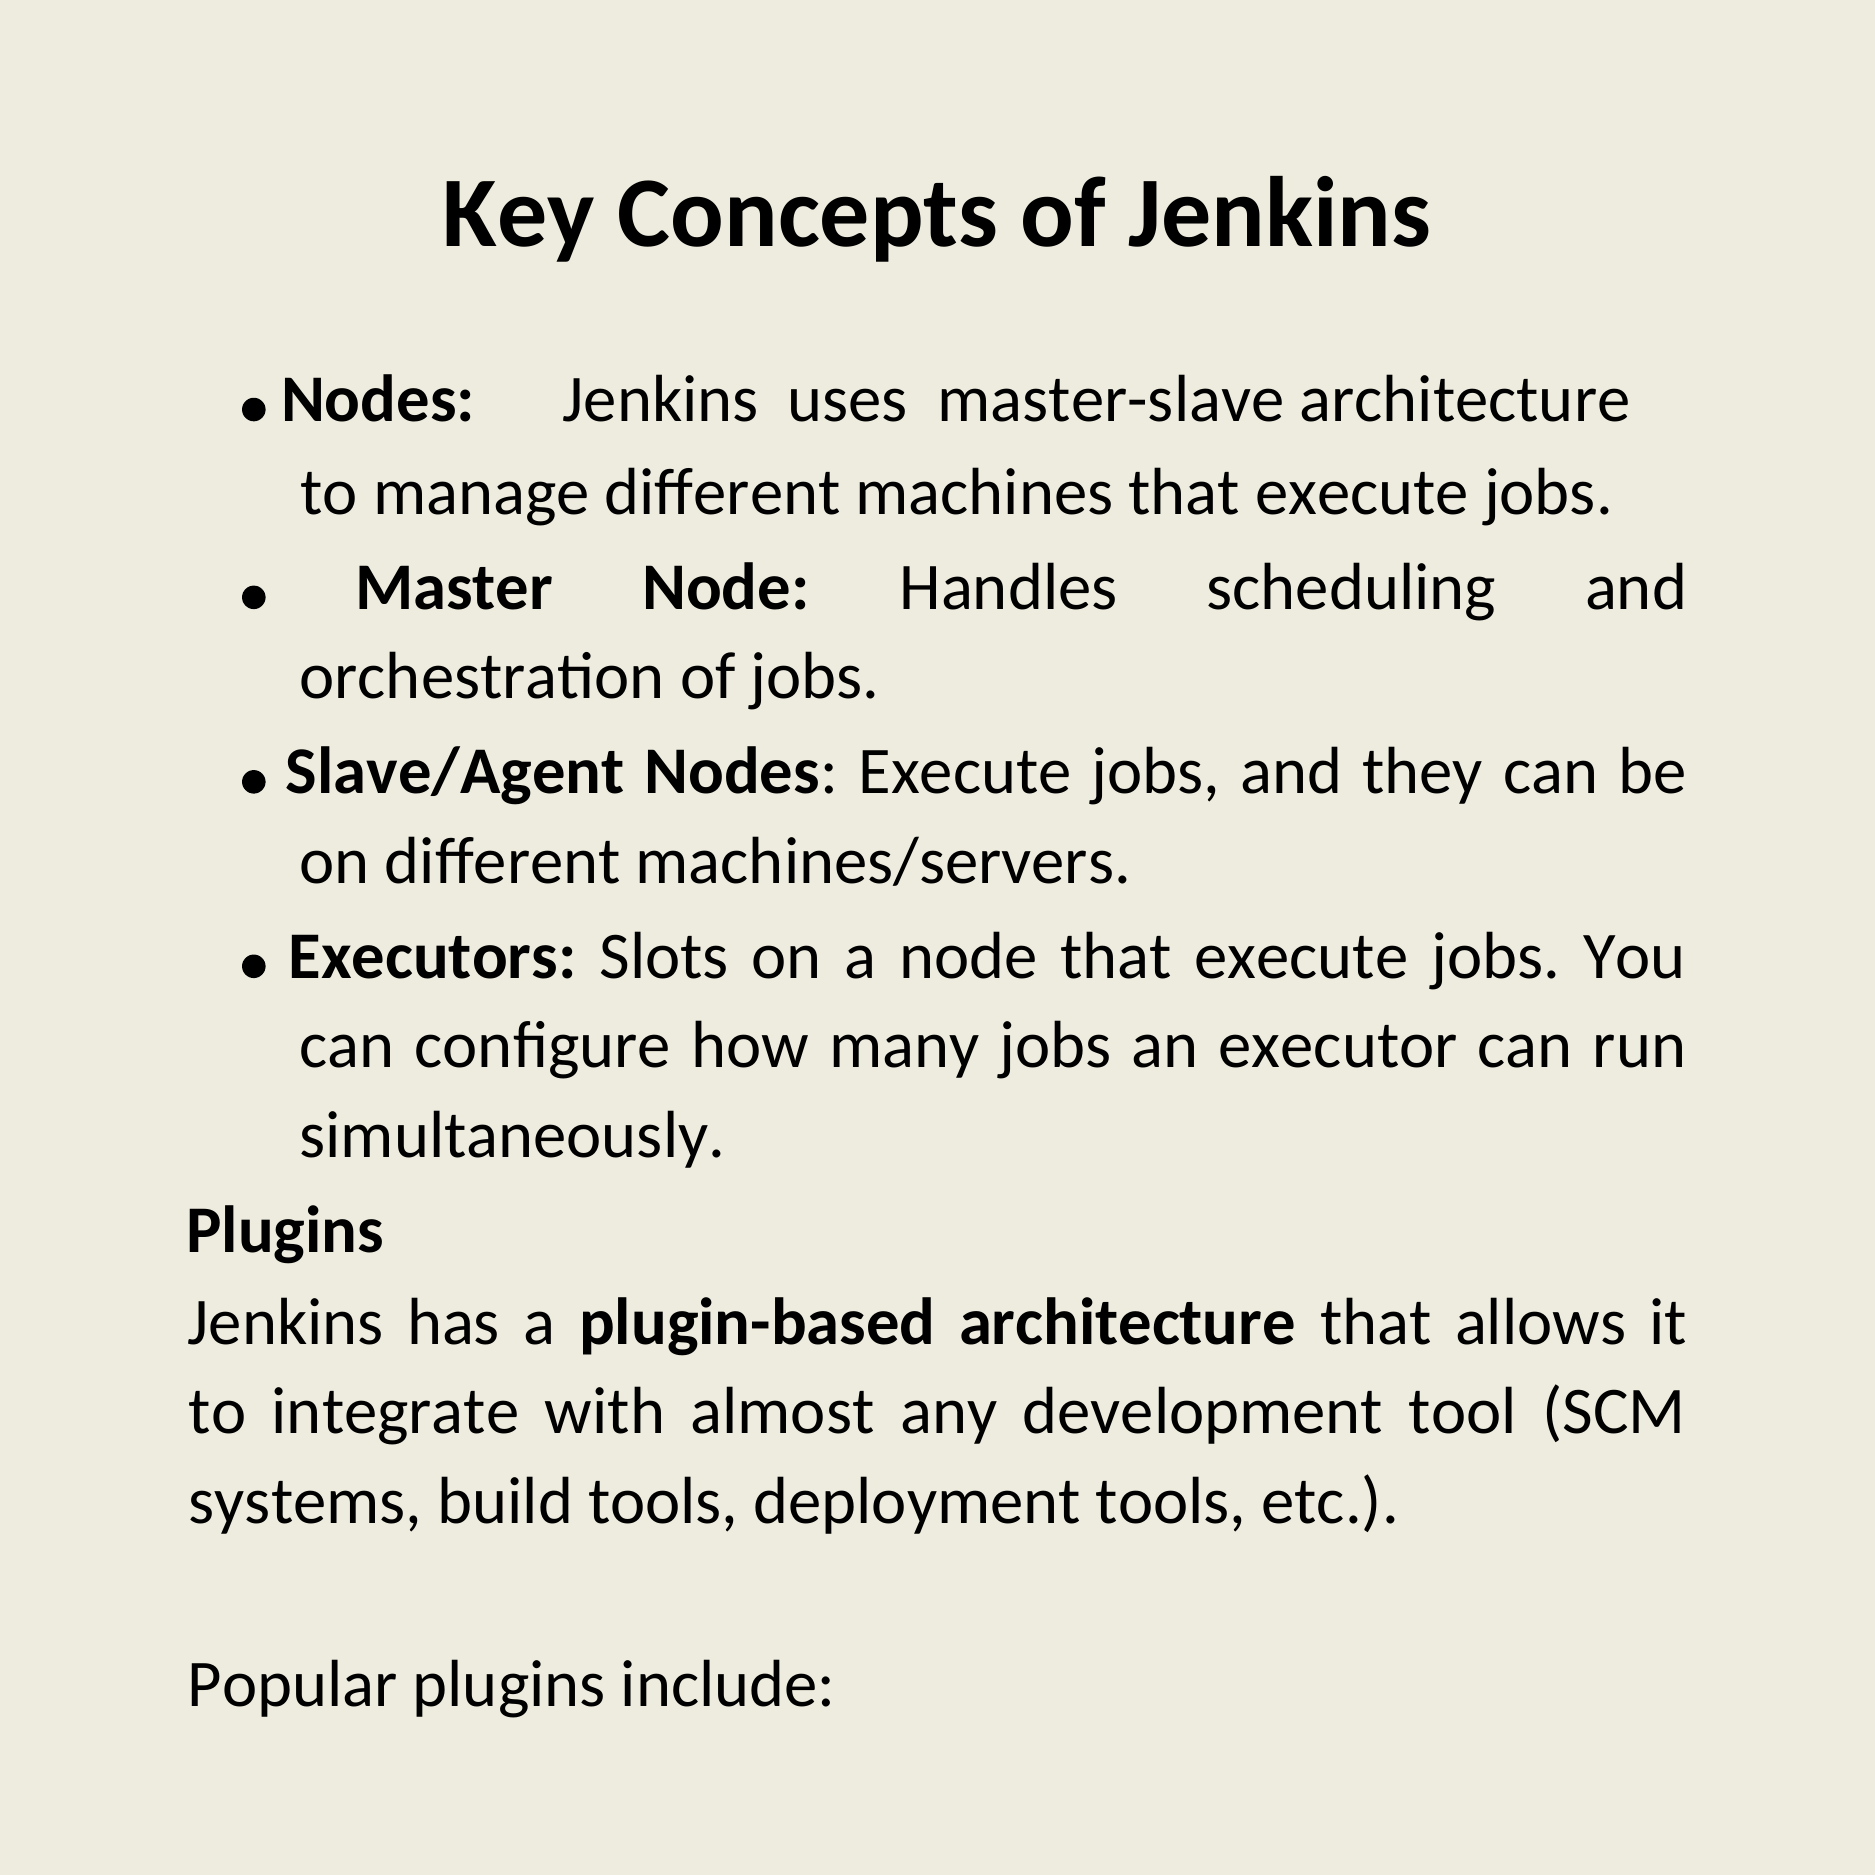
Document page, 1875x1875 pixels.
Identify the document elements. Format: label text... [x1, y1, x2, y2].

text Slave/Agent Nodes: Execute jobs, and they can be on different machines/servers. [242, 729, 1687, 900]
text Plugins [186, 1187, 1687, 1269]
text Popular plugins include: [187, 1642, 1687, 1723]
text Master Node: Handles scheduling and orchestration of jobs. [242, 544, 1687, 715]
text Executors: Slots on a node that execute jobs. You can configure how many jobs an executor can run simultaneously. [242, 913, 1687, 1174]
text Nodes: Jenkins uses master-slave architecture to manage different machines that execute jobs. [242, 357, 1687, 531]
text Jenkins has a plugin-based architecture that allows it to integrate with almost any development tool (SCM systems, build tools, deployment tools, etc.). [187, 1279, 1687, 1540]
